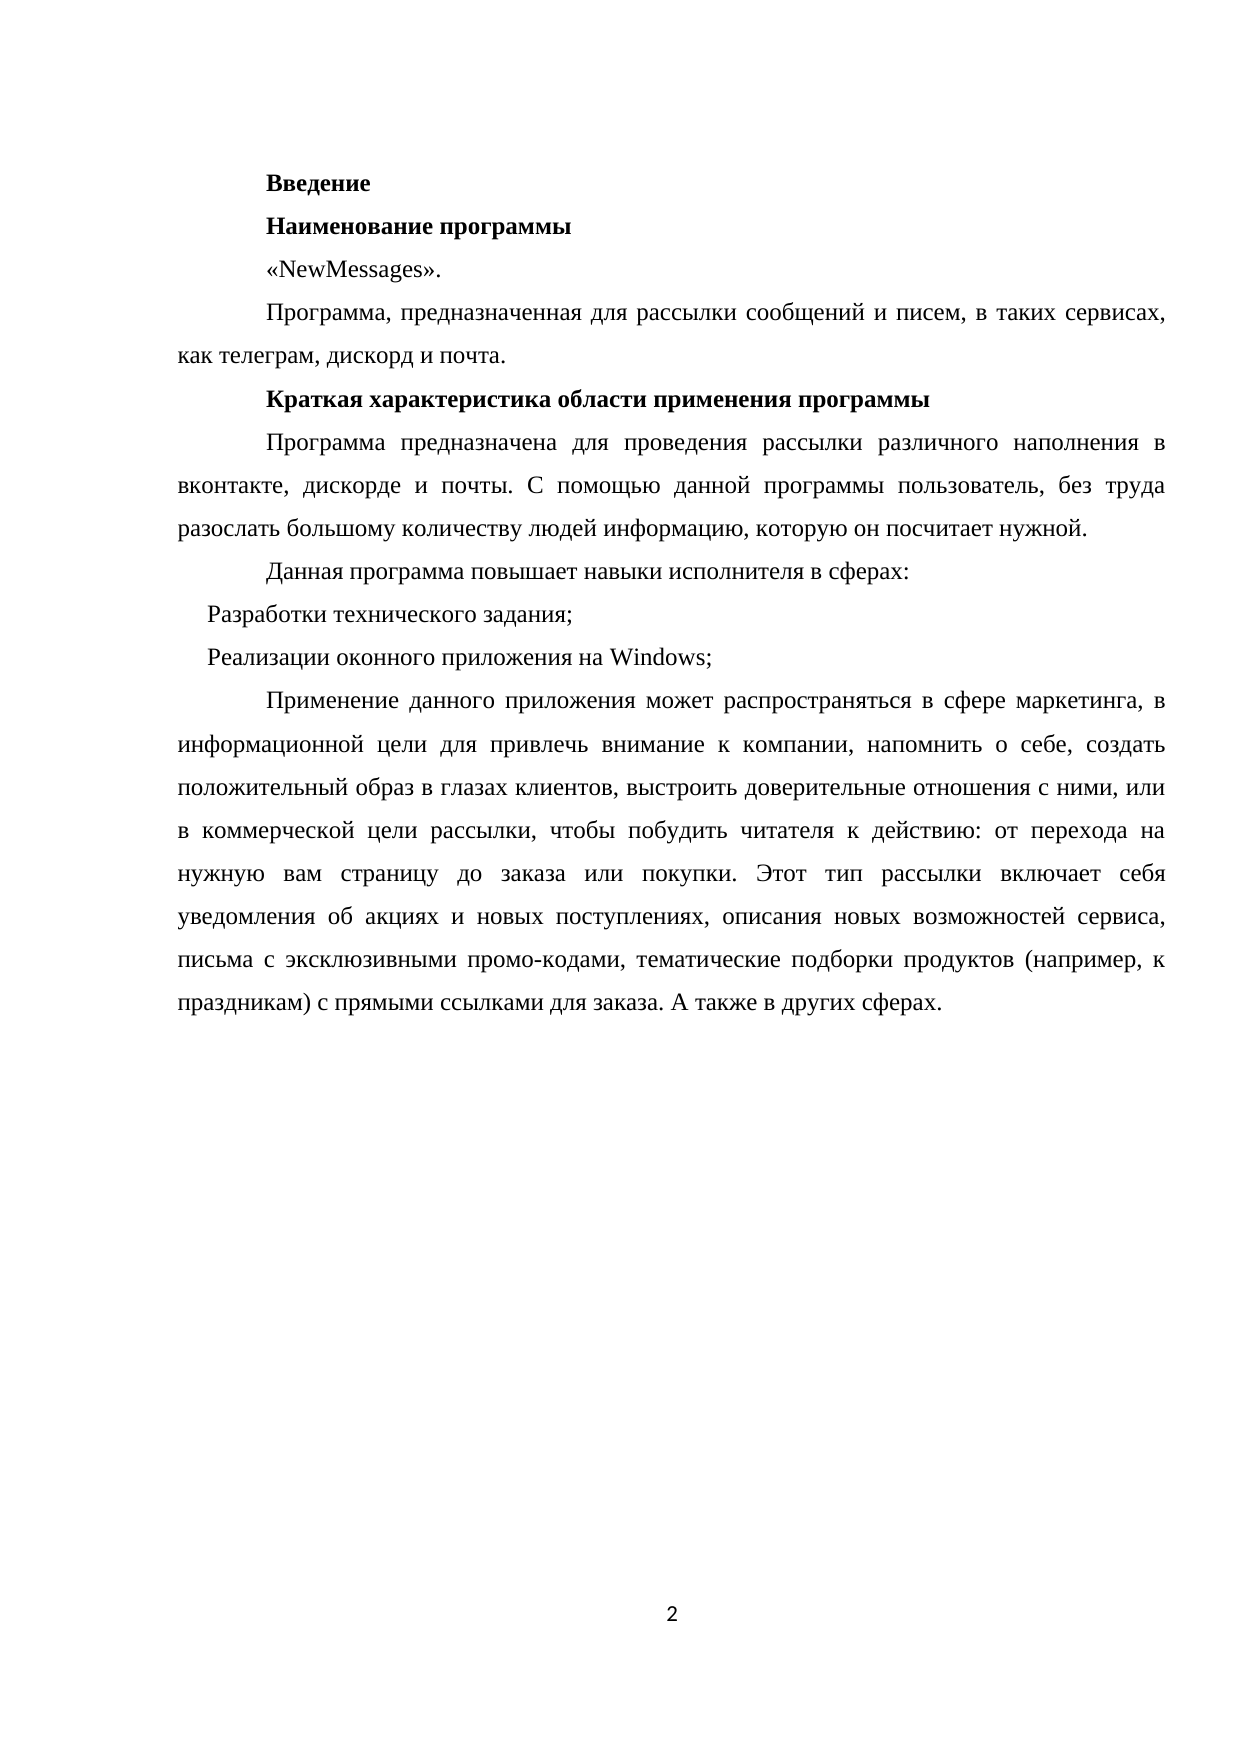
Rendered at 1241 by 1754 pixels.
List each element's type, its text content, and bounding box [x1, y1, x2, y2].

list Наименование программы [177, 211, 1167, 240]
text Программа предназначена для проведения рассылки различного наполнения в вконтакте, дискорде и почты. С помощью данной программы пользователь, без труда разослать большому количеству людей информацию, которую он посчитает нужной. [177, 427, 1167, 542]
text Введение [177, 168, 1167, 197]
text Данная программа повышает навыки исполнителя в сферах: [177, 556, 1167, 585]
list Краткая характеристика области применения программы [177, 384, 1167, 412]
text Разработки технического задания; [207, 599, 1167, 628]
text Применение данного приложения может распространяться в сфере маркетинга, в информационной цели для привлечь внимание к компании, напомнить о себе, создать положительный образ в глазах клиентов, выстроить доверительные отношения с ними, или в коммерческой цели рассылки, чтобы побудить читателя к действию: от перехода на нужную вам страницу до заказа или покупки. Этот тип рассылки включает себя уведомления об акциях и новых поступлениях, описания новых возможностей сервиса, письма с эксклюзивными промо-кодами, тематические подборки продуктов (например, к праздникам) с прямыми ссылками для заказа. А также в других сферах. [177, 686, 1167, 1016]
text Программа, предназначенная для рассылки сообщений и писем, в таких сервисах, как телеграм, дискорд и почта. [177, 297, 1167, 369]
text Реализации оконного приложения на Windows; [207, 642, 1167, 671]
text «NewMessages». [177, 254, 1167, 283]
